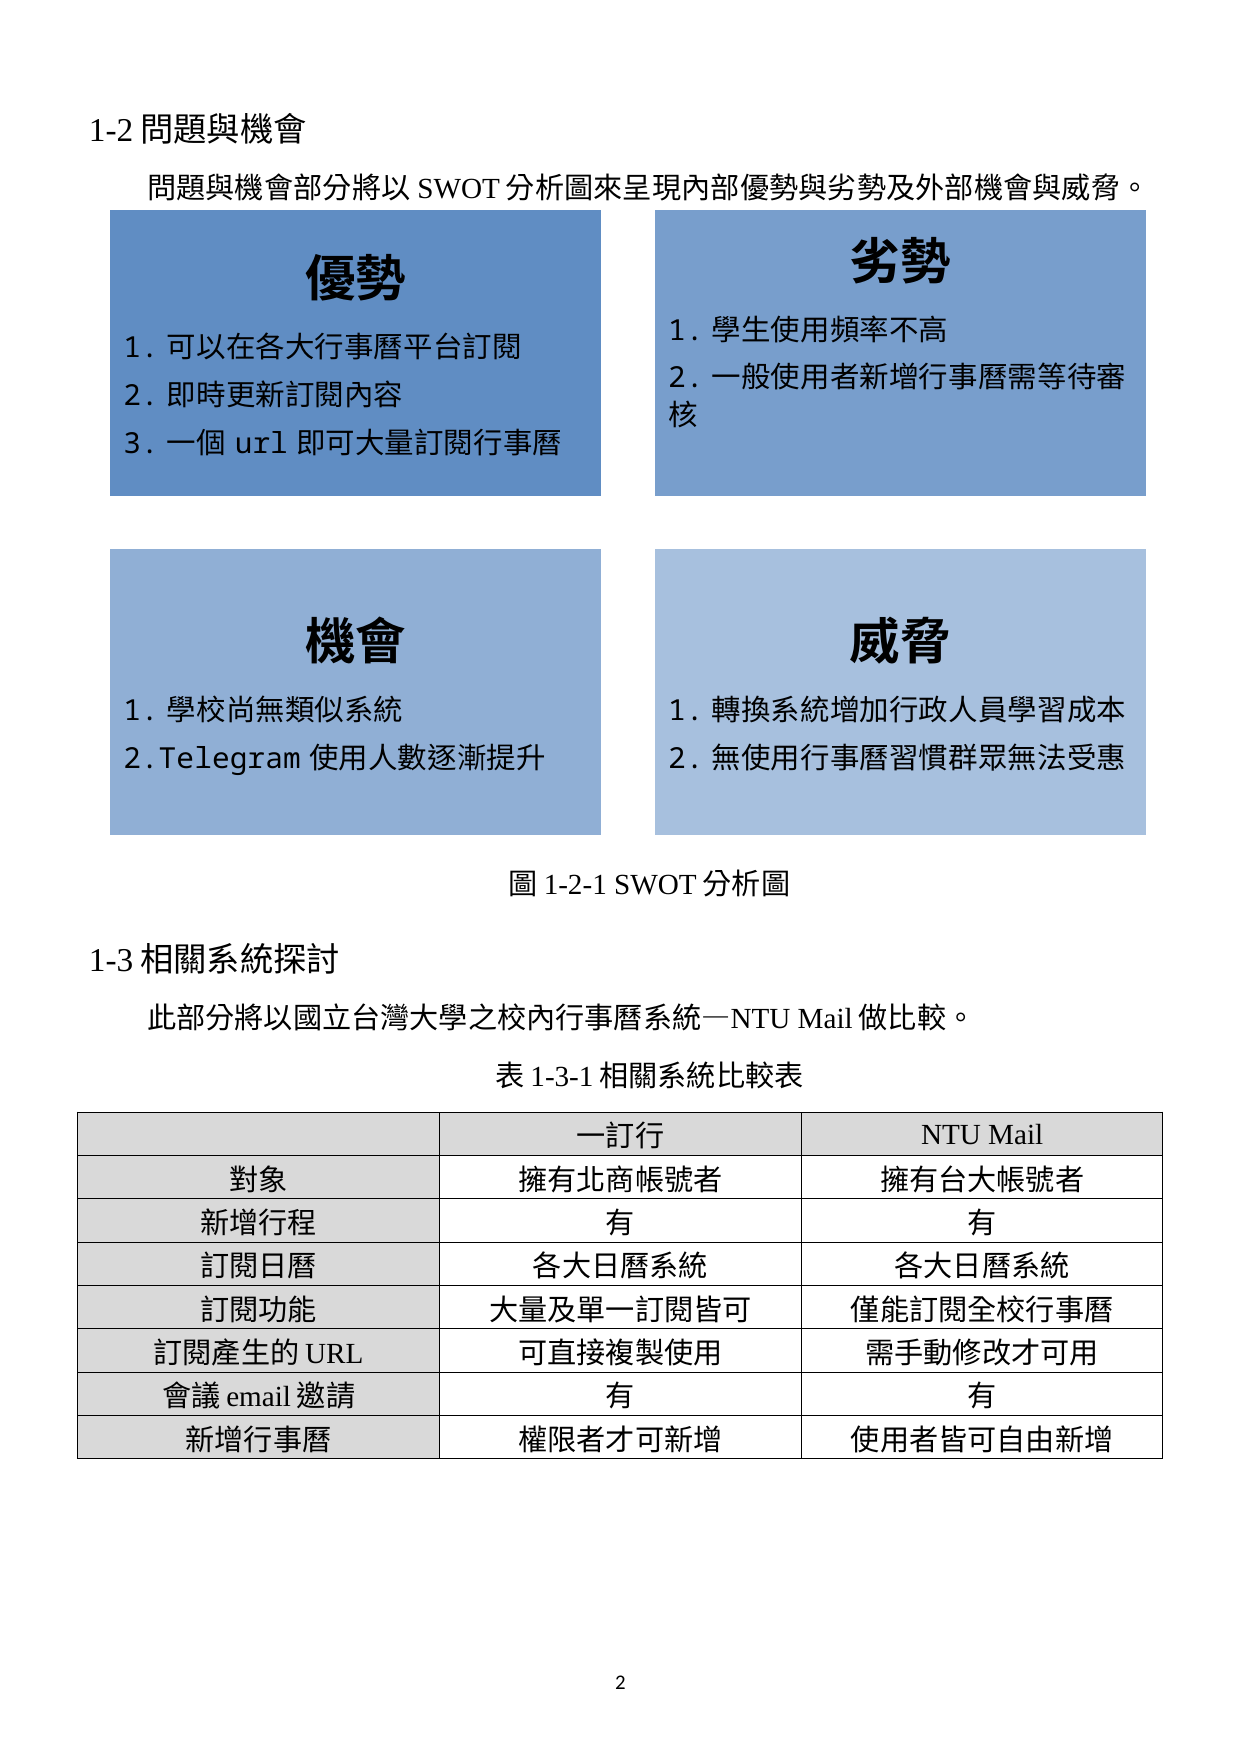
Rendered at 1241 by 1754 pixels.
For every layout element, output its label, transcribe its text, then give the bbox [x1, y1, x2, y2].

table_cell 有 [440, 1373, 801, 1415]
table_cell 需手動修改才可用 [802, 1329, 1162, 1372]
table_header models.py [655, 210, 1146, 496]
table_cell 僅能訂閱全校行事曆 [802, 1286, 1162, 1328]
text 問題與機會部分將以SWOT分析圖來呈現內部優勢與劣勢及外部機會與威脅。 [89, 164, 1152, 844]
list 此部分將以國立台灣大學之校內行事曆系統—NTU Mail做比較。 [89, 994, 1152, 1037]
table_cell 擁有北商帳號者 [440, 1156, 801, 1198]
table_cell 新增行程 [78, 1199, 439, 1242]
text 圖1-2-1 SWOT分析圖 [89, 844, 1152, 919]
table_cell 各大日曆系統 [802, 1243, 1162, 1285]
table_cell 大量及單一訂閱皆可 [440, 1286, 801, 1328]
table_cell 使用者皆可自由新增 [802, 1416, 1162, 1458]
table_cell 對象 [78, 1156, 439, 1198]
table_cell 權限者才可新增 [440, 1416, 801, 1458]
table_cell 新增行事曆 [78, 1416, 439, 1458]
text 1-2問題與機會 [89, 89, 1152, 164]
table_cell 會議email邀請 [78, 1373, 439, 1415]
table_cell 可直接複製使用 [440, 1329, 801, 1372]
table_cell 各大日曆系統 [440, 1243, 801, 1285]
table_cell 目的 [110, 549, 601, 835]
table_cell 擁有台大帳號者 [802, 1156, 1162, 1198]
table_cell 有 [440, 1199, 801, 1242]
table_header [78, 1113, 439, 1155]
text 表1-3-1相關系統比較表 [89, 1037, 1152, 1112]
text 1-3相關系統探討 [89, 919, 1152, 994]
table_header 一訂行 [440, 1113, 801, 1155]
table_cell 訂閱功能 [78, 1286, 439, 1328]
table_cell 有 [802, 1373, 1162, 1415]
table_cell 訂閱產生的URL [78, 1329, 439, 1372]
table_cell 有 [802, 1199, 1162, 1242]
table_cell 訂閱日曆 [78, 1243, 439, 1285]
table_header NTU Mail [802, 1113, 1162, 1155]
